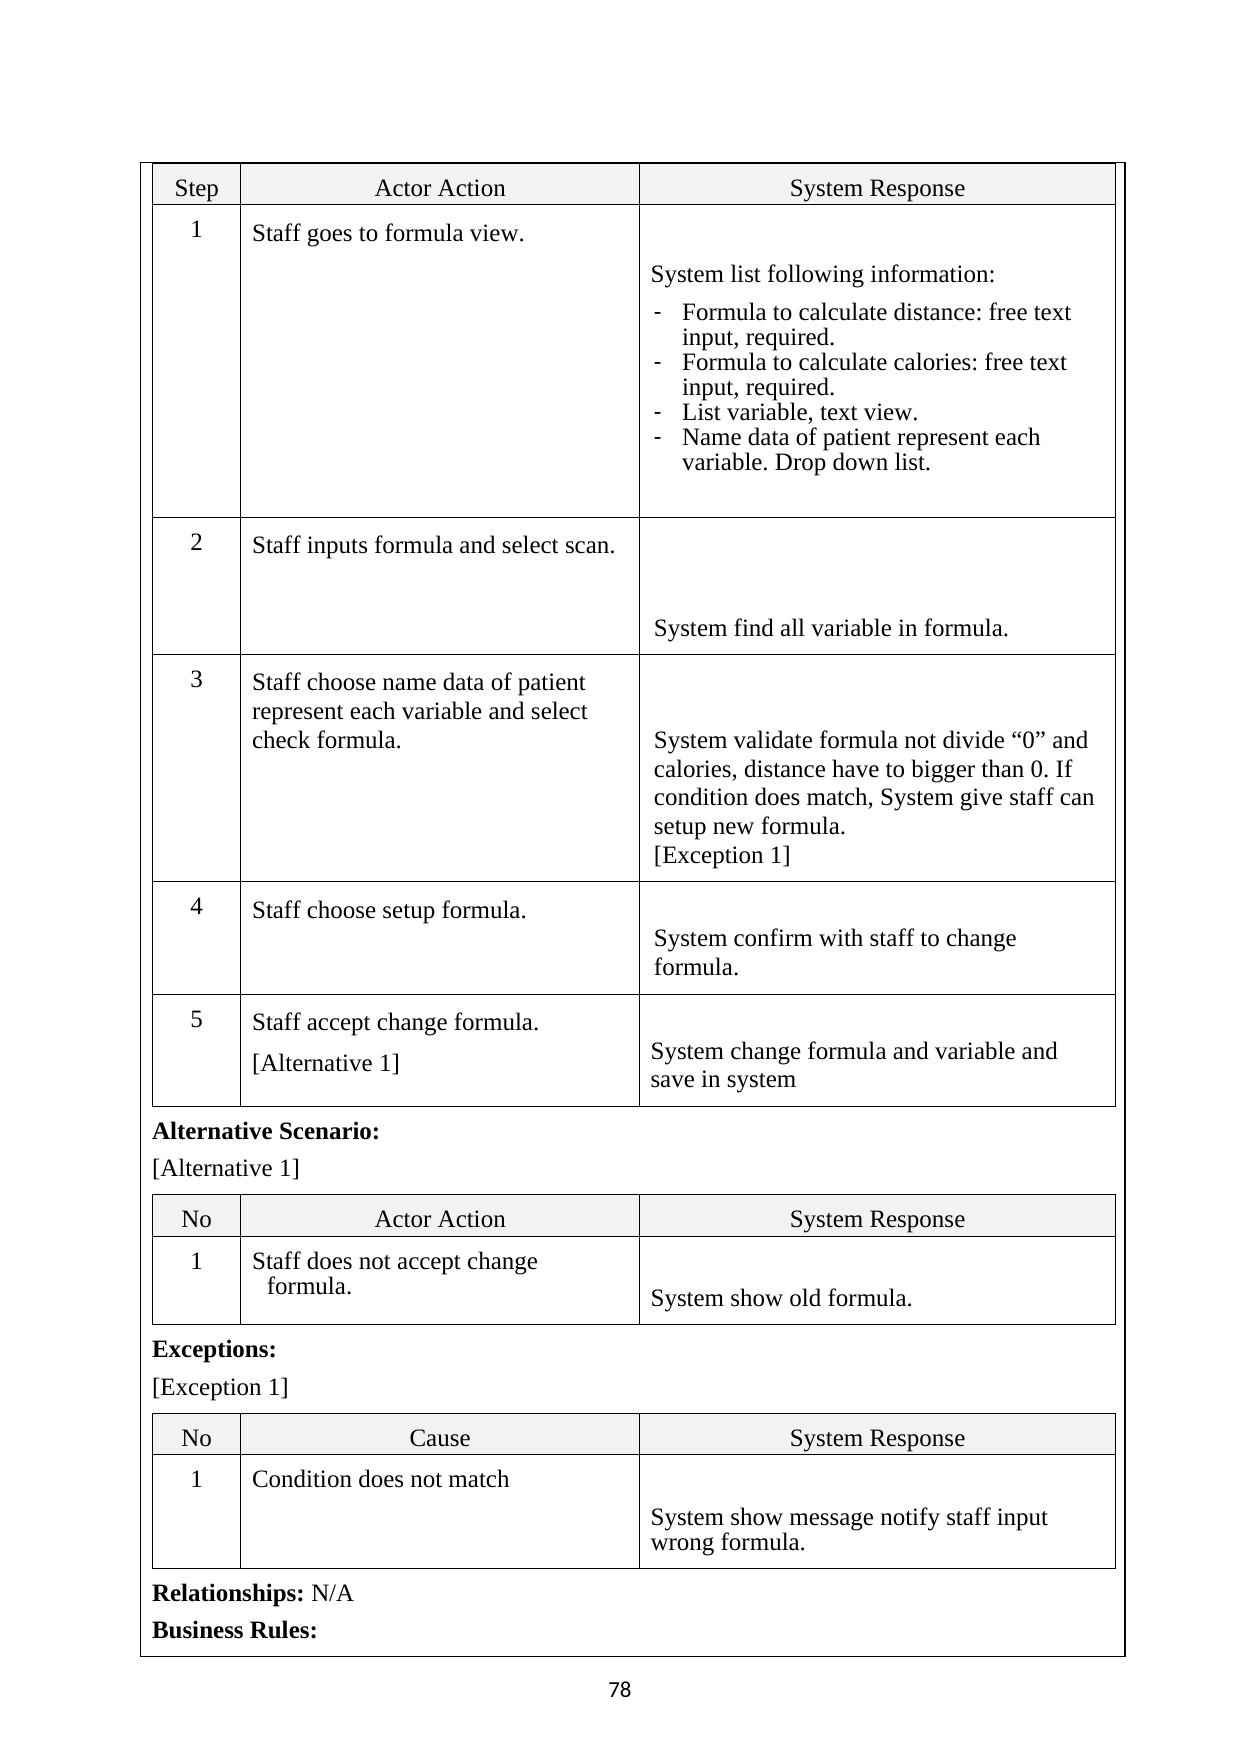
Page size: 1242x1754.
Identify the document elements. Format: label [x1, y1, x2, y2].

table_cell [141, 163, 1124, 1656]
